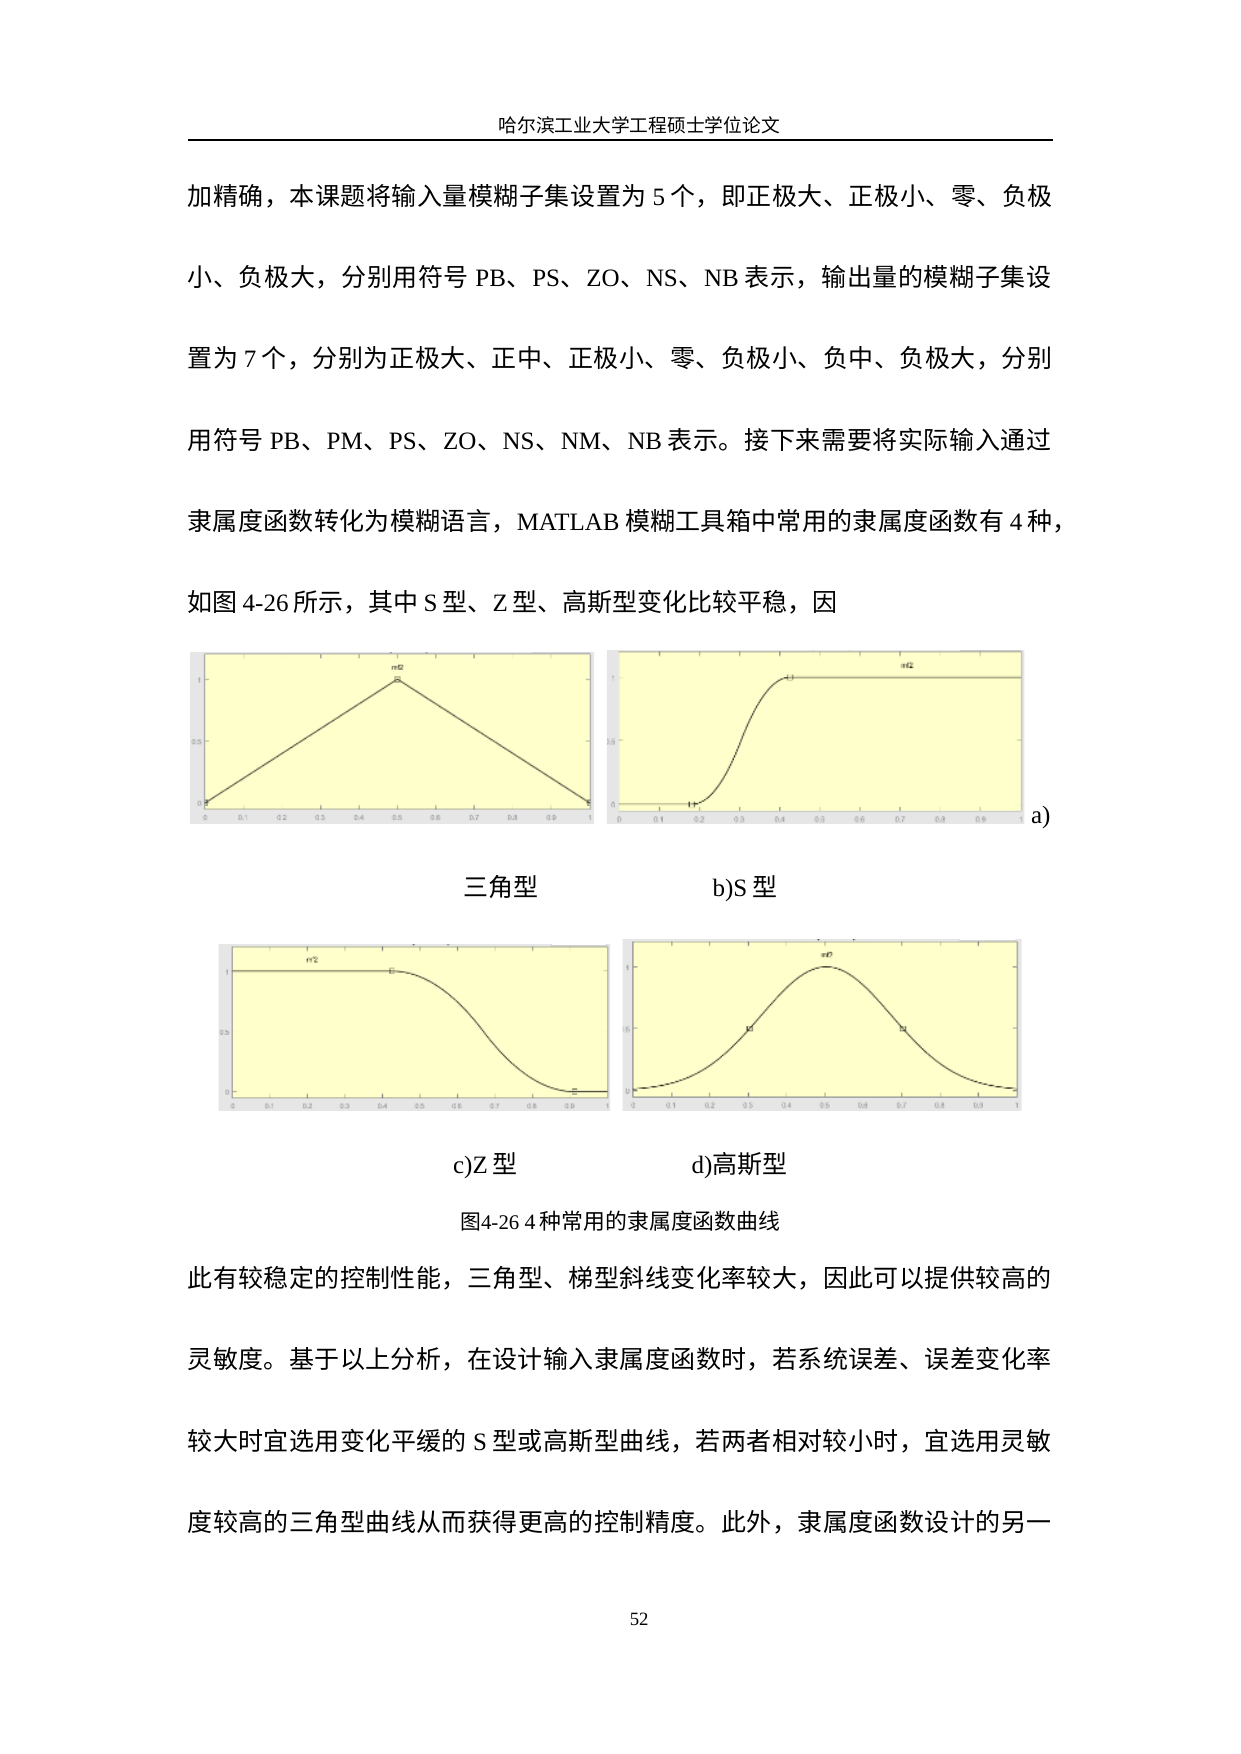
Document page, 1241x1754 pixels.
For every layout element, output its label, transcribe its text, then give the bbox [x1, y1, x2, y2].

picture [190, 652, 595, 824]
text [187, 162, 1053, 633]
text c)Z型 d)高斯型 [187, 1130, 1053, 1195]
picture [218, 944, 611, 1111]
picture [622, 939, 1022, 1111]
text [187, 1244, 1053, 1553]
picture [606, 650, 1025, 824]
